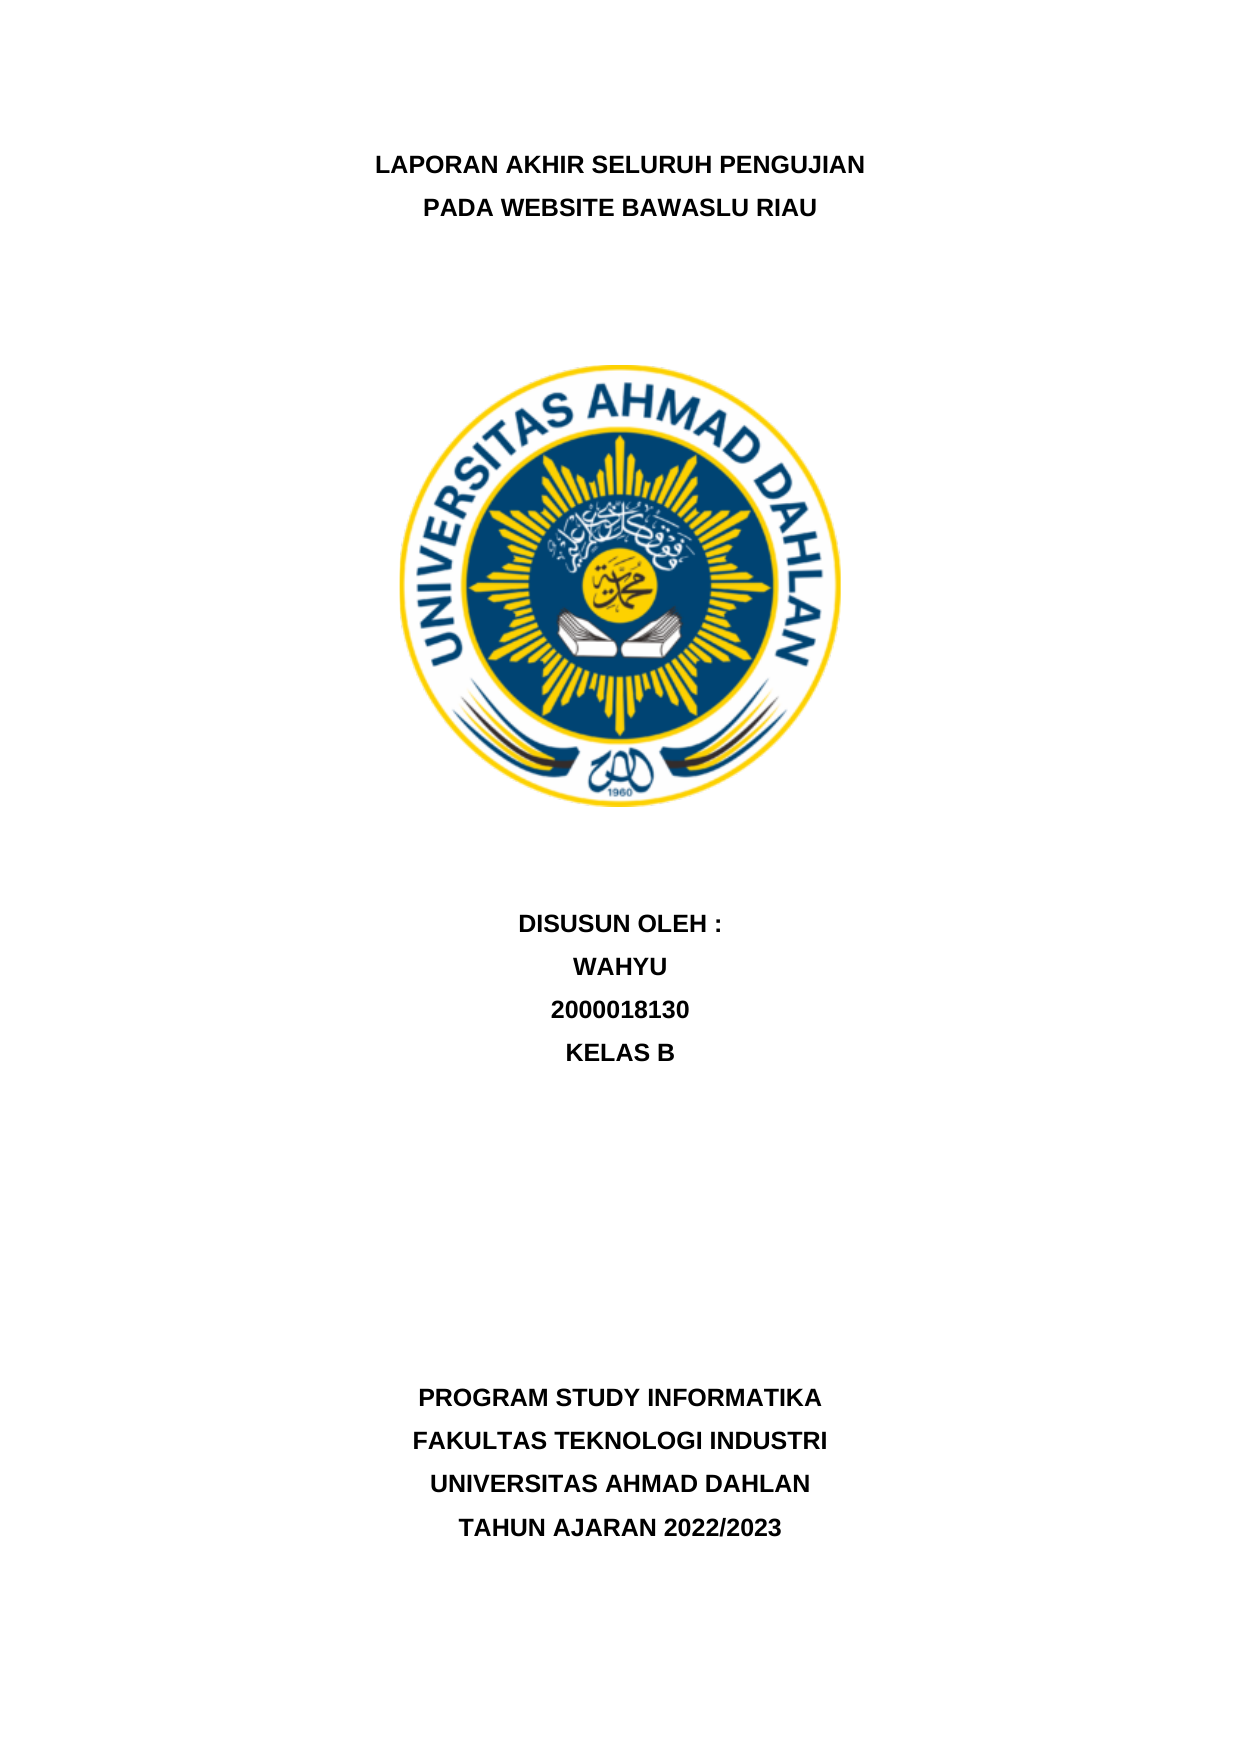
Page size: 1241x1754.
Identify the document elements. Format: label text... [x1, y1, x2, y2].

text 2000018130 [150, 995, 1090, 1024]
picture [399, 365, 841, 807]
text WAHYU [150, 952, 1090, 981]
text PADA WEBSITE BAWASLU RIAU [150, 193, 1090, 222]
text PROGRAM STUDY INFORMATIKA [150, 1383, 1090, 1412]
text KELAS B [150, 1038, 1090, 1067]
text TAHUN AJARAN 2022/2023 [150, 1512, 1090, 1541]
text FAKULTAS TEKNOLOGI INDUSTRI [150, 1426, 1090, 1455]
text LAPORAN AKHIR SELURUH PENGUJIAN [150, 150, 1090, 179]
text DISUSUN OLEH : [150, 909, 1090, 937]
text UNIVERSITAS AHMAD DAHLAN [150, 1469, 1090, 1498]
